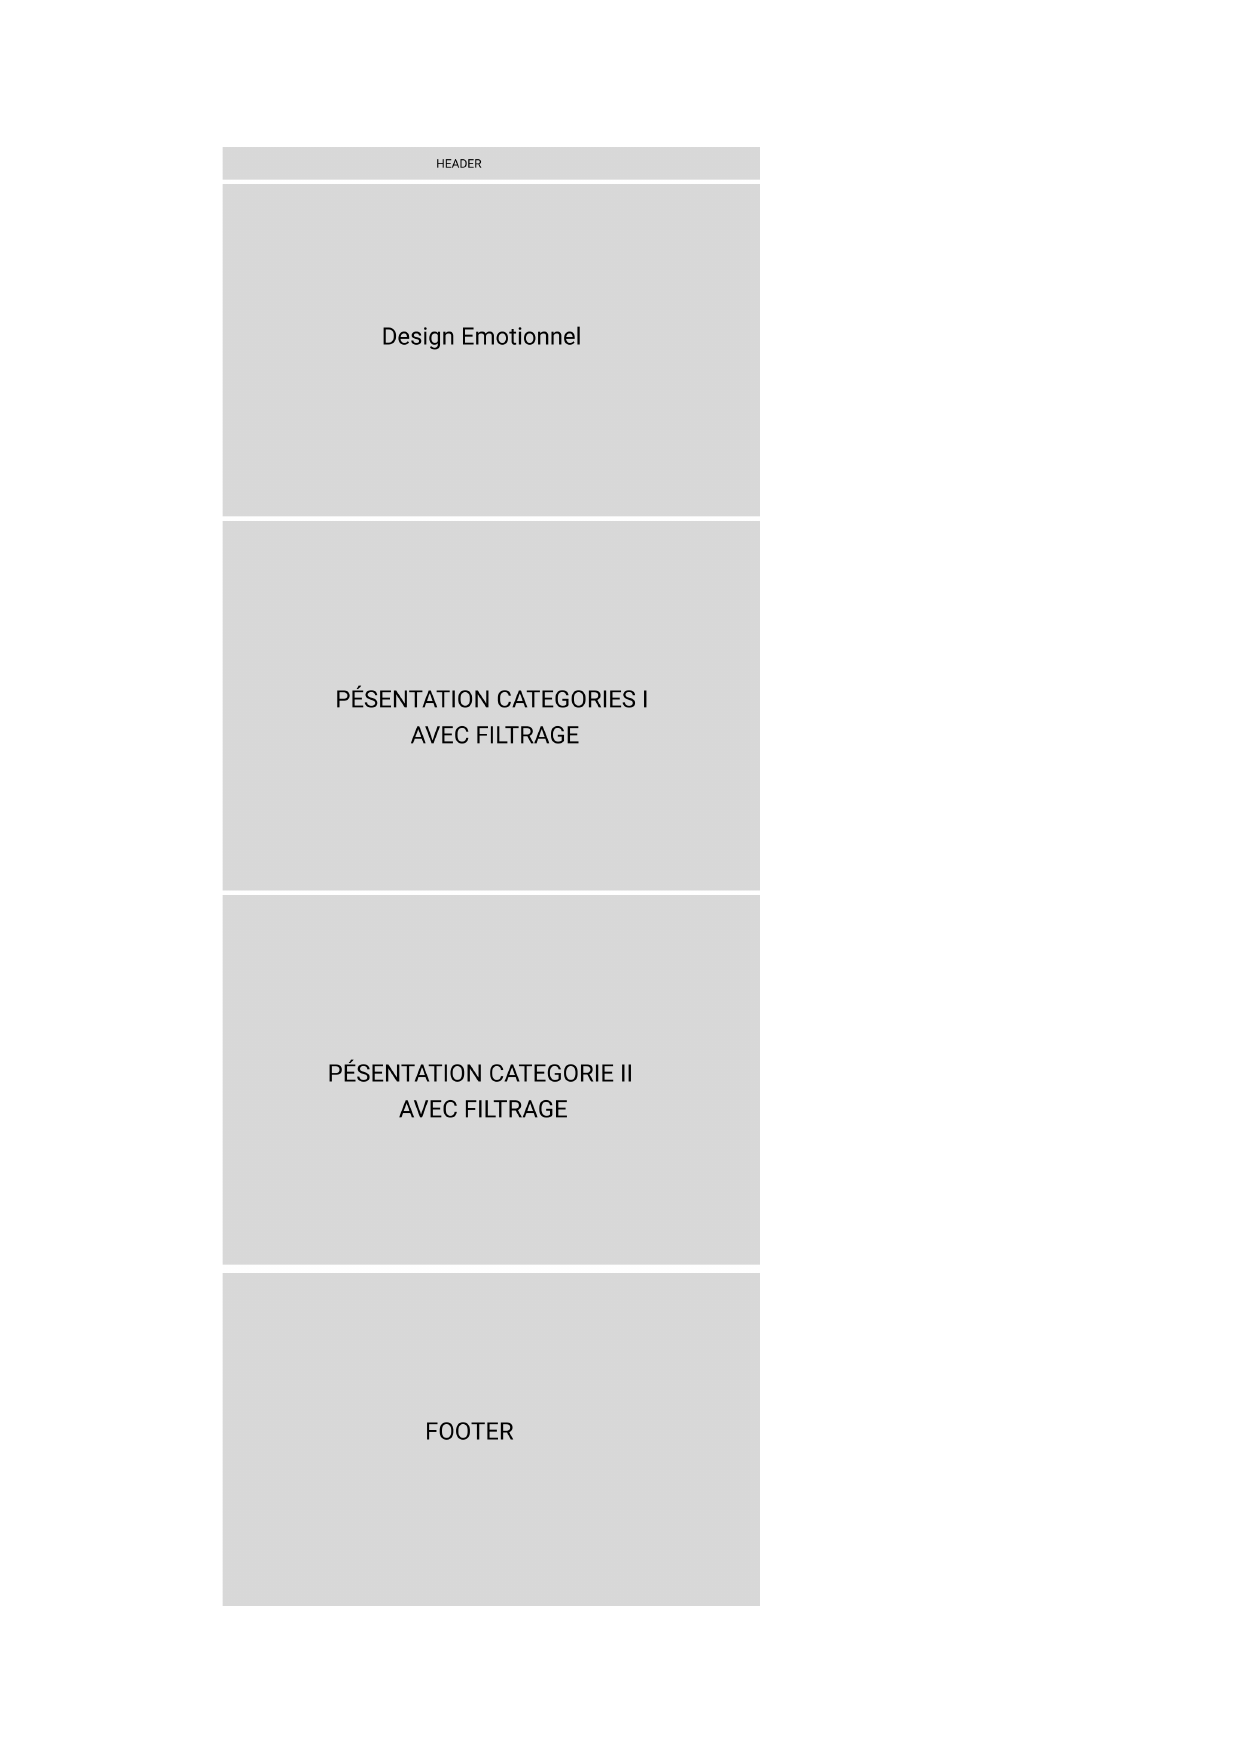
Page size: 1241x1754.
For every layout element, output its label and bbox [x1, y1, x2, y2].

picture [222, 147, 760, 1606]
